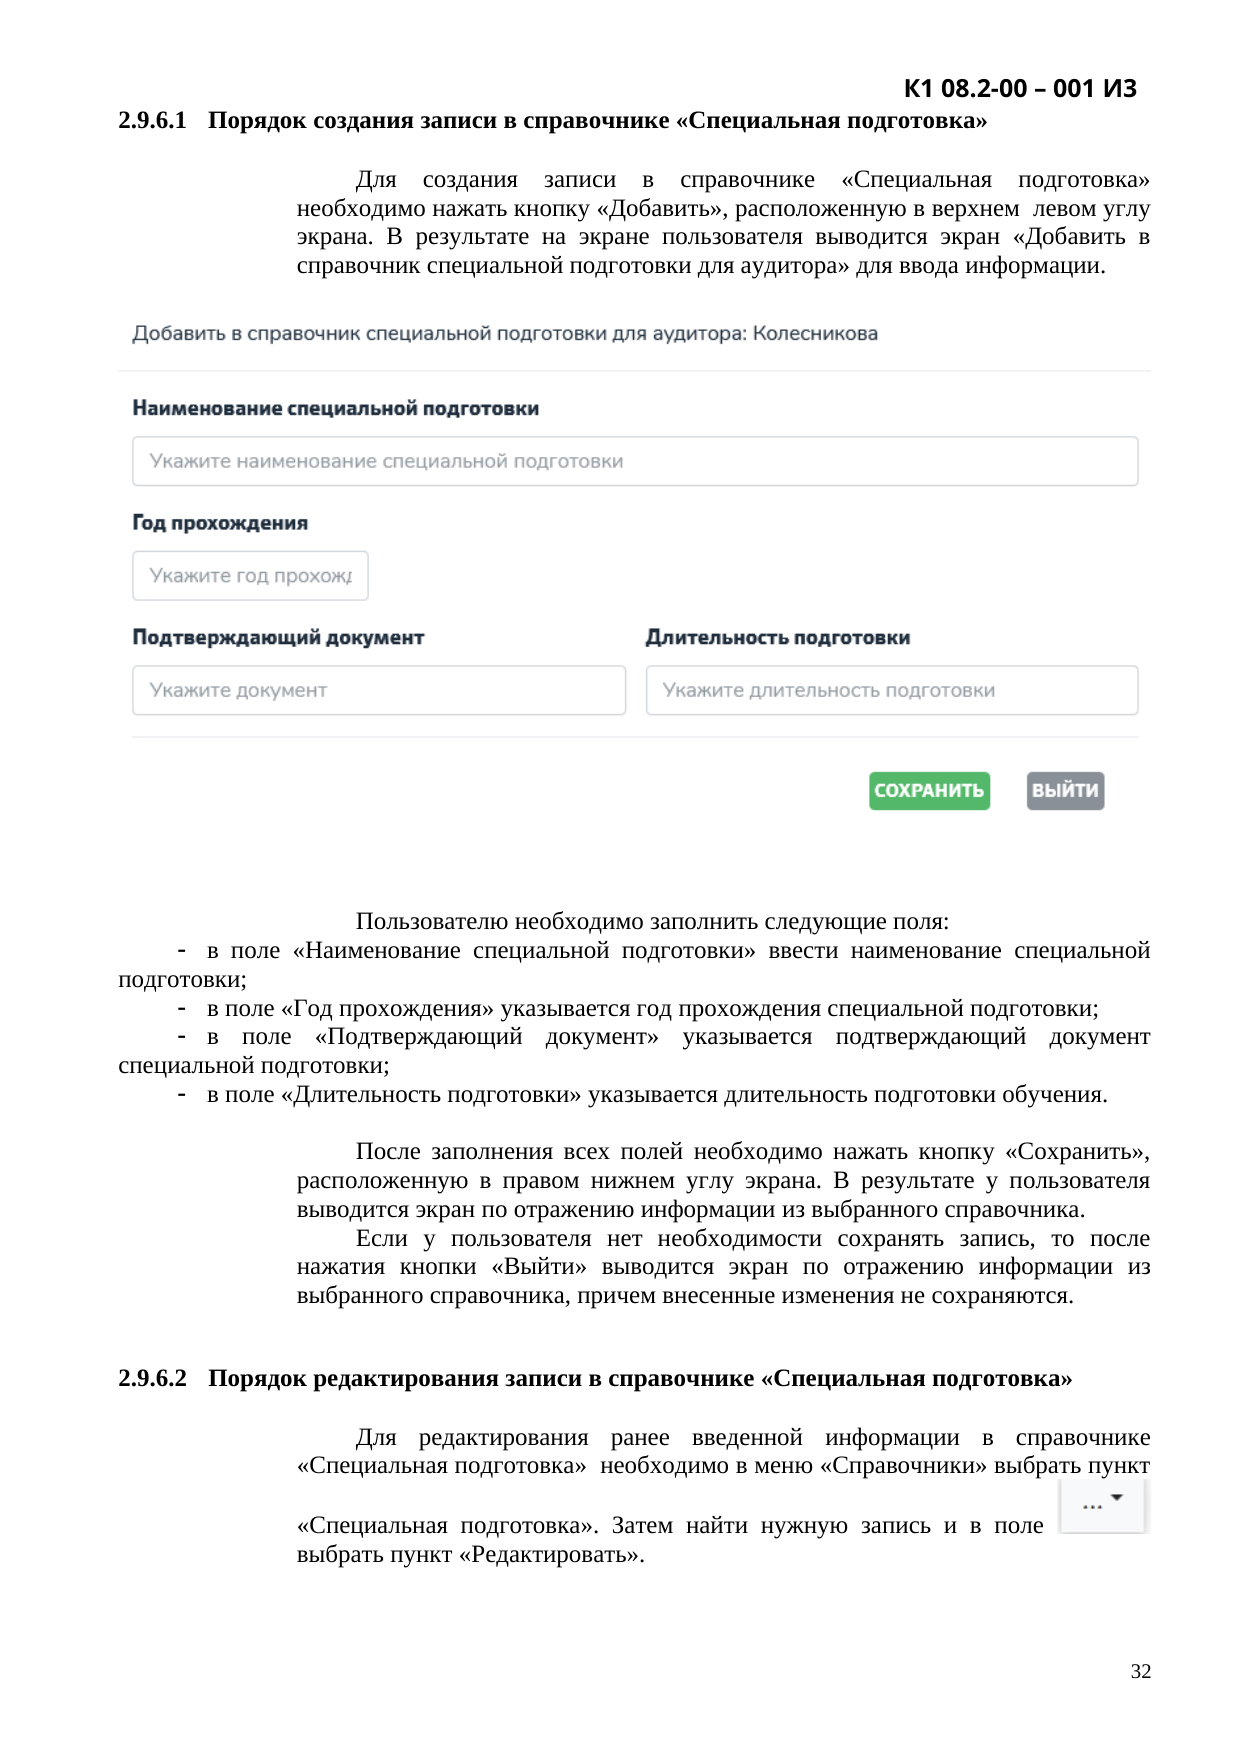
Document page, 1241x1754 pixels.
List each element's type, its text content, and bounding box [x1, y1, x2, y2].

subtitle Порядок создания записи в справочнике «Специальная подготовка» [118, 105, 1152, 134]
text Пользователю необходимо заполнить следующие поля: [297, 906, 1152, 935]
picture [118, 303, 1152, 859]
text После заполнения всех полей необходимо нажать кнопку «Сохранить», расположенную в правом нижнем углу экрана. В результате у пользователя выводится экран по отражению информации из выбранного справочника. [297, 1136, 1152, 1223]
list в поле «Год прохождения» указывается год прохождения специальной подготовки; [118, 993, 1152, 1021]
text Если у пользователя нет необходимости сохранять запись, то после нажатия кнопки «Выйти» выводится экран по отражению информации из выбранного справочника, причем внесенные изменения не сохраняются. [297, 1223, 1152, 1309]
text Для создания записи в справочнике «Специальная подготовка» необходимо нажать кнопку «Добавить», расположенную в верхнем левом углу экрана. В результате на экране пользователя выводится экран «Добавить в справочник специальной подготовки для аудитора» для ввода информации. [297, 164, 1152, 279]
list в поле «Длительность подготовки» указывается длительность подготовки обучения. [118, 1079, 1152, 1108]
picture [1057, 1479, 1152, 1534]
text Для редактирования ранее введенной информации в справочнике «Специальная подготовка» необходимо в меню «Справочники» выбрать пункт «Специальная подготовка». Затем найти нужную запись и в поле выбрать пункт «Редактировать». [297, 1422, 1152, 1567]
list в поле «Подтверждающий документ» указывается подтверждающий документ специальной подготовки; [118, 1021, 1152, 1079]
subtitle Порядок редактирования записи в справочнике «Специальная подготовка» [118, 1363, 1152, 1391]
list в поле «Наименование специальной подготовки» ввести наименование специальной подготовки; [118, 935, 1152, 993]
